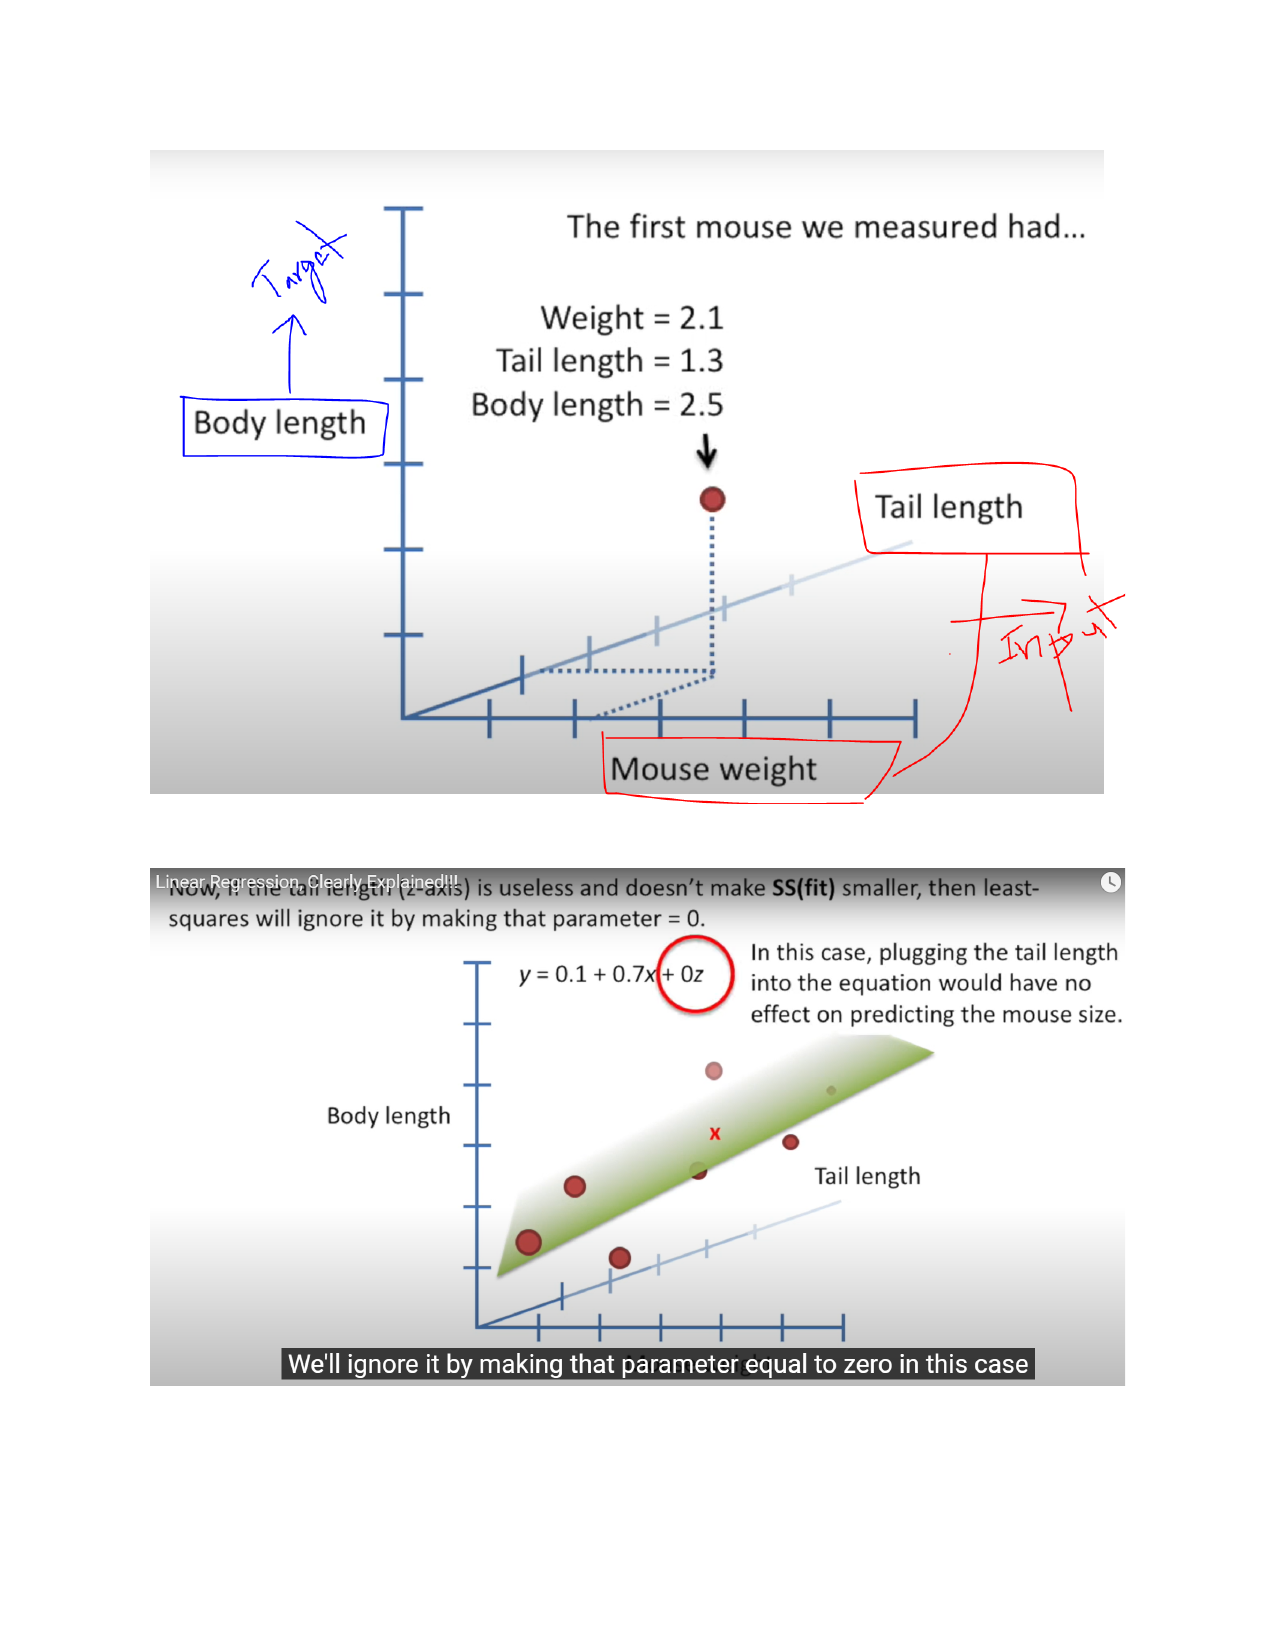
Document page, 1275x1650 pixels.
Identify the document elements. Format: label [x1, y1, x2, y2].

picture [150, 868, 1125, 1386]
picture [150, 150, 1125, 804]
